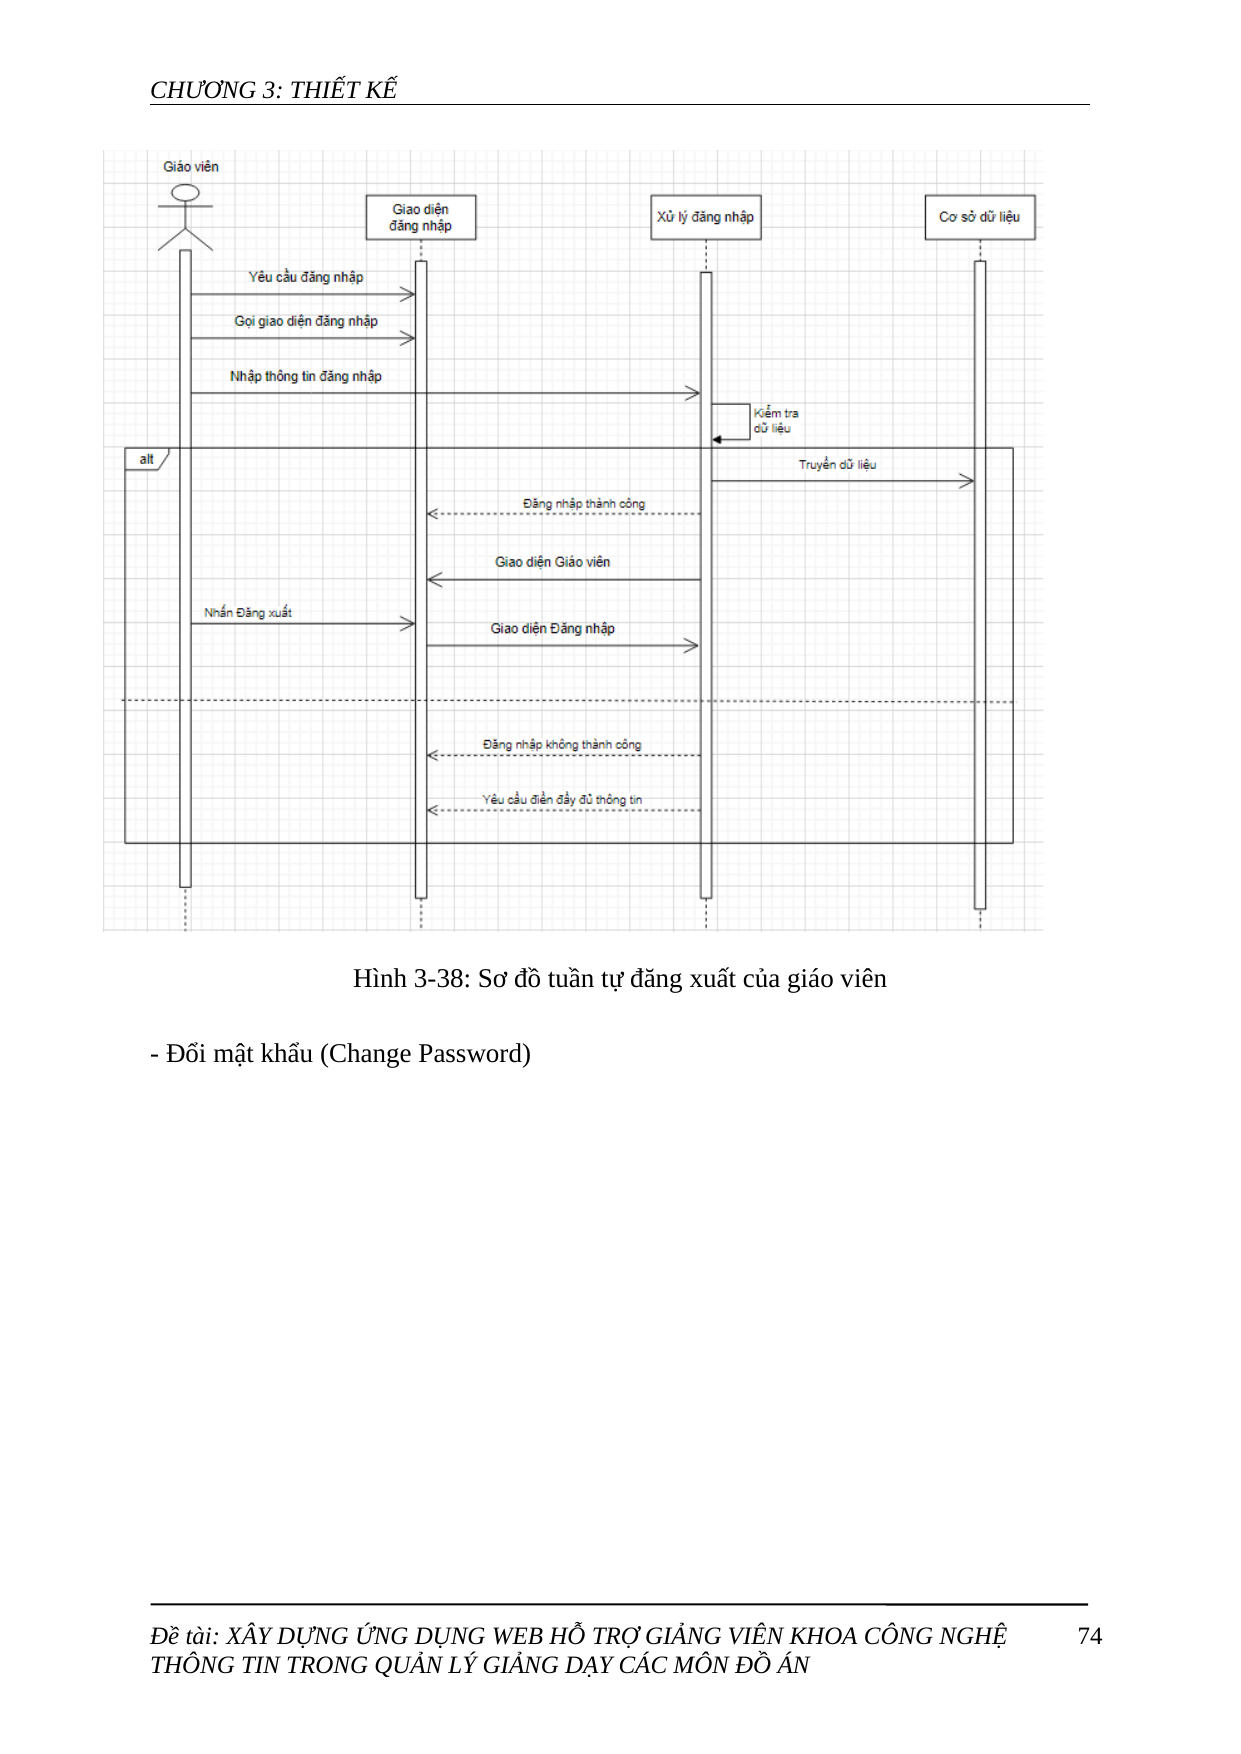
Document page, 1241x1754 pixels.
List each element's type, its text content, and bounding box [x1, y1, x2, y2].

text Hình 3-38: Sơ đồ tuần tự đăng xuất của giáo viên [150, 962, 1090, 993]
text - Đổi mật khẩu (Change Password) [103, 1037, 1090, 1068]
picture [103, 150, 1044, 932]
